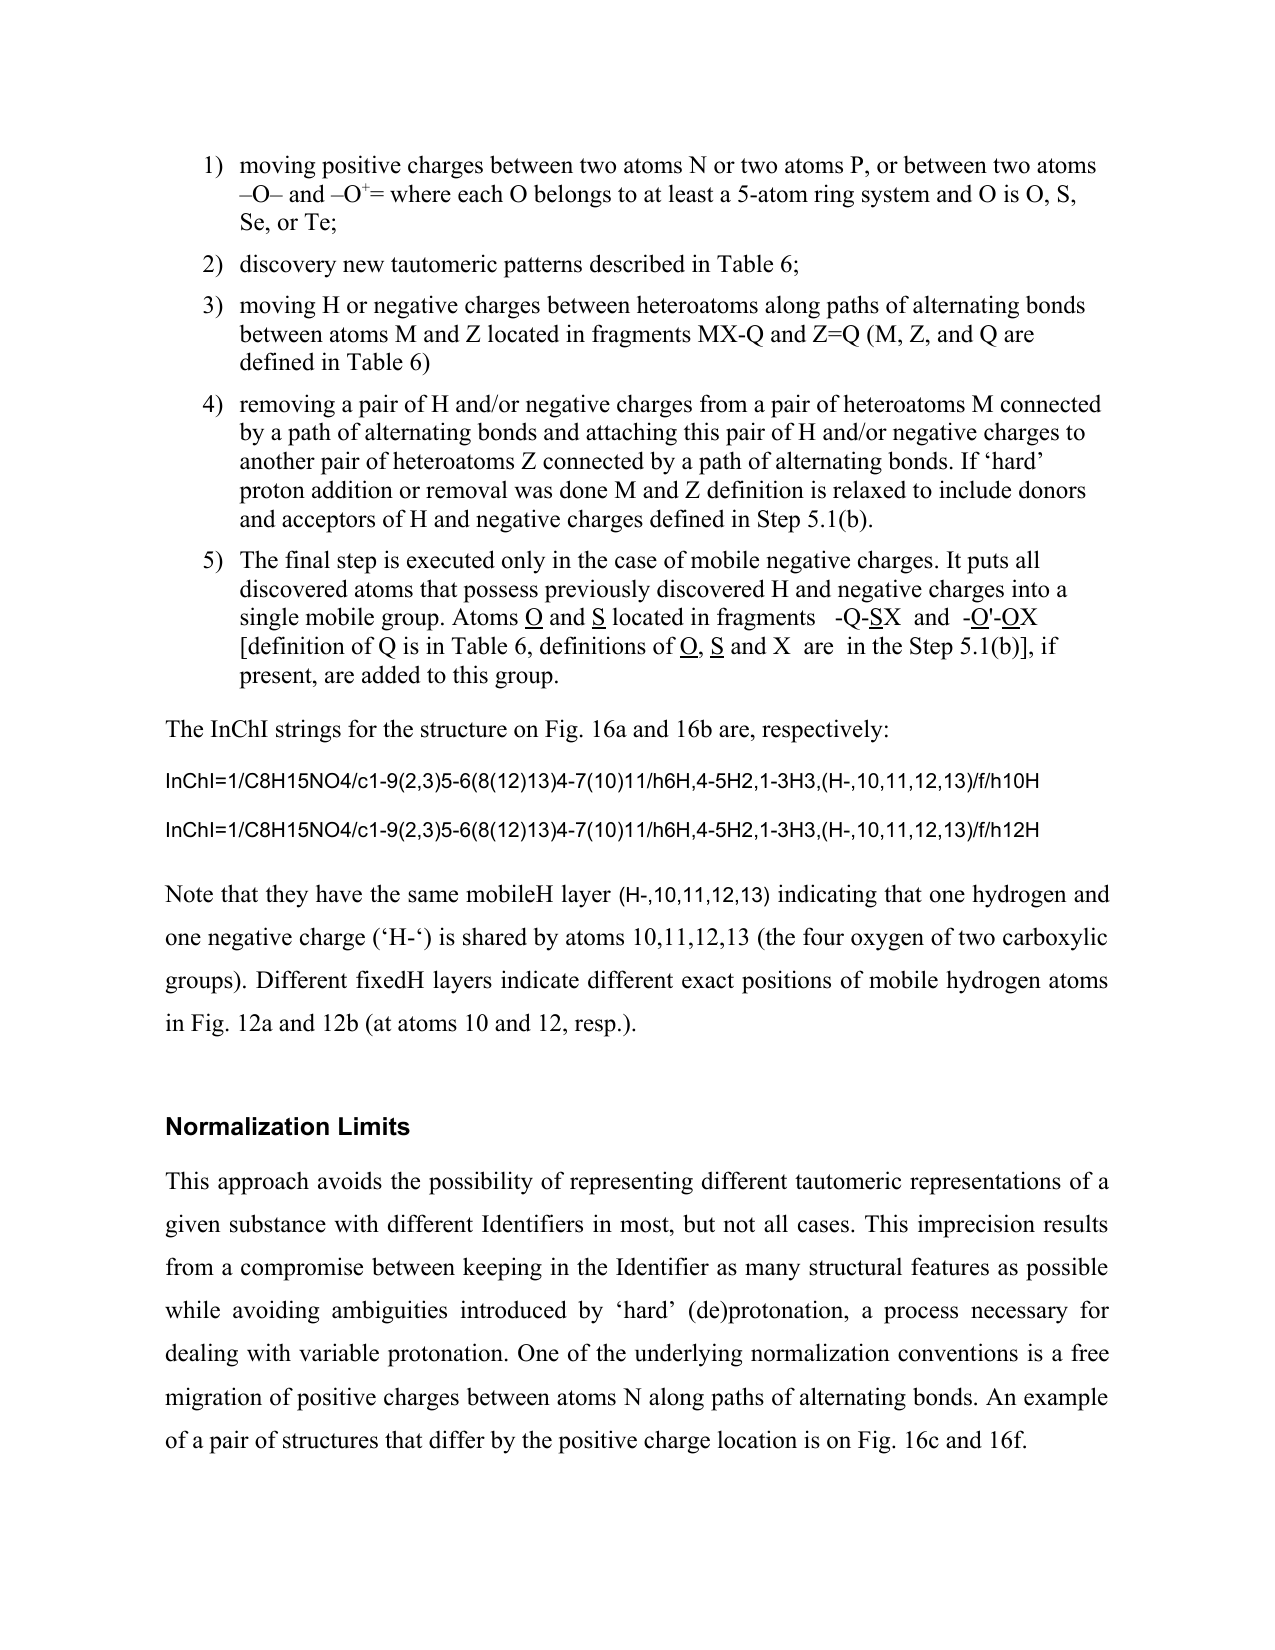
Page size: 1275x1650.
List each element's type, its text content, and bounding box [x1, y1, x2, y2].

text InChI=1/C8H15NO4/c1-9(2,3)5-6(8(12)13)4-7(10)11/h6H,4-5H2,1-3H3,(H-,10,11,12,13)/f/h12H [165, 818, 1110, 842]
text This approach avoids the possibility of representing different tautomeric representations of a given substance with different Identifiers in most, but not all cases. This imprecision results from a compromise between keeping in the Identifier as many structural features as possible while avoiding ambiguities introduced by ‘hard’ (de)protonation, a process necessary for dealing with variable protonation. One of the underlying normalization conventions is a free migration of positive charges between atoms N along paths of alternating bonds. An example of a pair of structures that differ by the positive charge location is on Fig. 16c and 16f. [165, 1166, 1110, 1453]
subtitle ization Limits [165, 1112, 1110, 1141]
list moving H or negative charges between heteroatoms along paths of alternating bonds between atoms M and Z located in fragments MX-Q and Z=Q (M, Z, and Q are defined in Table 6) [202, 290, 1110, 376]
text InChI=1/C8H15NO4/c1-9(2,3)5-6(8(12)13)4-7(10)11/h6H,4-5H2,1-3H3,(H-,10,11,12,13)/f/h10H [165, 769, 1110, 793]
list discovery new tautomeric patterns described in Table 6; [202, 249, 1110, 277]
list The final step is executed only in the case of mobile negative charges. It puts all discovered atoms that possess previously discovered H and negative charges into a single mobile group. Atoms O and S located in fragments -Q-SX and -O'-OX [definition of Q is in Table 6, definitions of O, S and X are in the Step 5.1(b)], if present, are added to this group. [202, 545, 1110, 689]
text Note that they have the same mobileH layer (H-,10,11,12,13) indicating that one hydrogen and one negative charge (‘H-‘) is shared by atoms 10,11,12,13 (the four oxygen of two carboxylic groups). Different fixedH layers indicate different exact positions of mobile hydrogen atoms in Fig. 12a and 12b (at atoms 10 and 12, resp.). [165, 879, 1110, 1037]
text The InChI strings for the structure on Fig. 16a and 16b are, respectively: [165, 714, 1110, 742]
list removing a pair of H and/or negative charges from a pair of heteroatoms M connected by a path of alternating bonds and attaching this pair of H and/or negative charges to another pair of heteroatoms Z connected by a path of alternating bonds. If ‘hard’ proton addition or removal was done M and Z definition is relaxed to include donors and acceptors of H and negative charges defined in Step 5.1(b). [202, 389, 1110, 532]
list moving positive charges between two atoms N or two atoms P, or between two atoms –O– and –O+= where each O belongs to at least a 5-atom ring system and O is O, S, Se, or Te; [202, 150, 1110, 236]
